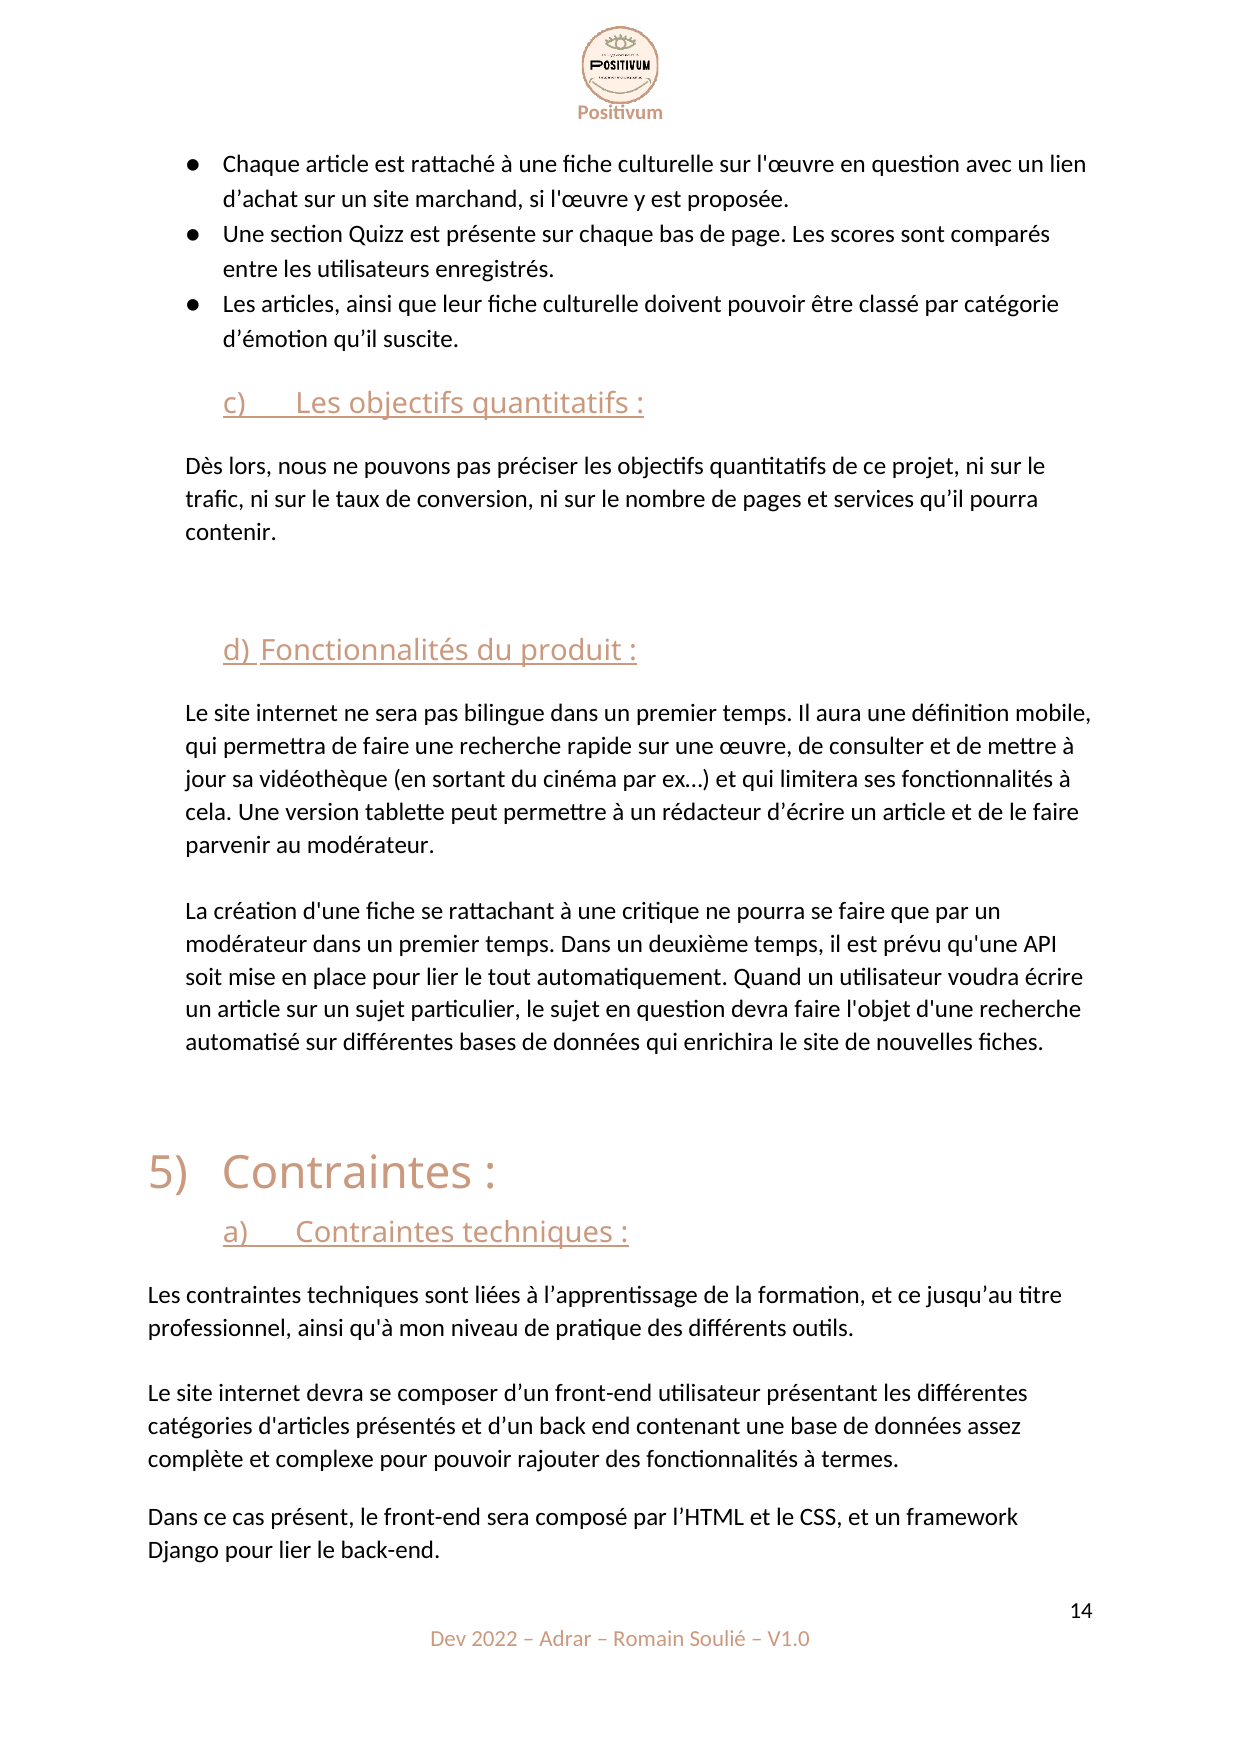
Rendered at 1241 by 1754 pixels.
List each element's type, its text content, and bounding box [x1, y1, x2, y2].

subtitle a) Contraintes techniques : [223, 1211, 1092, 1251]
list Les articles, ainsi que leur fiche culturelle doivent pouvoir être classé par catégorie d’émotion qu’il suscite. [185, 288, 1092, 353]
text Les contraintes techniques sont liées à l’apprentissage de la formation, et ce jusqu’au titre professionnel, ainsi qu'à mon niveau de pratique des différents outils. Le site internet devra se composer d’un front-end utilisateur présentant les différentes catégories d'articles présentés et d’un back end contenant une base de données assez complète et complexe pour pouvoir rajouter des fonctionnalités à termes. [148, 1279, 1092, 1474]
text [148, 1501, 1092, 1565]
text Dès lors, nous ne pouvons pas préciser les objectifs quantitatifs de ce projet, ni sur le trafic, ni sur le taux de conversion, ni sur le nombre de pages et services qu’il pourra contenir. [185, 451, 1092, 547]
text Le site internet ne sera pas bilingue dans un premier temps. Il aura une définition mobile, qui permettra de faire une recherche rapide sur une œuvre, de consulter et de mettre à jour sa vidéothèque (en sortant du cinéma par ex…) et qui limitera ses fonctionnalités à cela. Une version tablette peut permettre à un rédacteur d’écrire un article et de le faire parvenir au modérateur. La création d'une fiche se rattachant à une critique ne pourra se faire que par un modérateur dans un premier temps. Dans un deuxième temps, il est prévu qu'une API soit mise en place pour lier le tout automatiquement. Quand un utilisateur voudra écrire un article sur un sujet particulier, le sujet en question devra faire l'objet d'une recherche automatisé sur différentes bases de données qui enrichira le site de nouvelles fiches. [185, 697, 1092, 1057]
subtitle 5) Contraintes : [148, 1139, 1092, 1202]
list Une section Quizz est présente sur chaque bas de page. Les scores sont comparés entre les utilisateurs enregistrés. [185, 218, 1092, 283]
subtitle c) Les objectifs quantitatifs : [223, 383, 1092, 422]
picture [581, 26, 659, 104]
subtitle d) Fonctionnalités du produit : [223, 629, 1092, 669]
list Chaque article est rattaché à une fiche culturelle sur l'œuvre en question avec un lien d’achat sur un site marchand, si l'œuvre y est proposée. [185, 148, 1092, 213]
